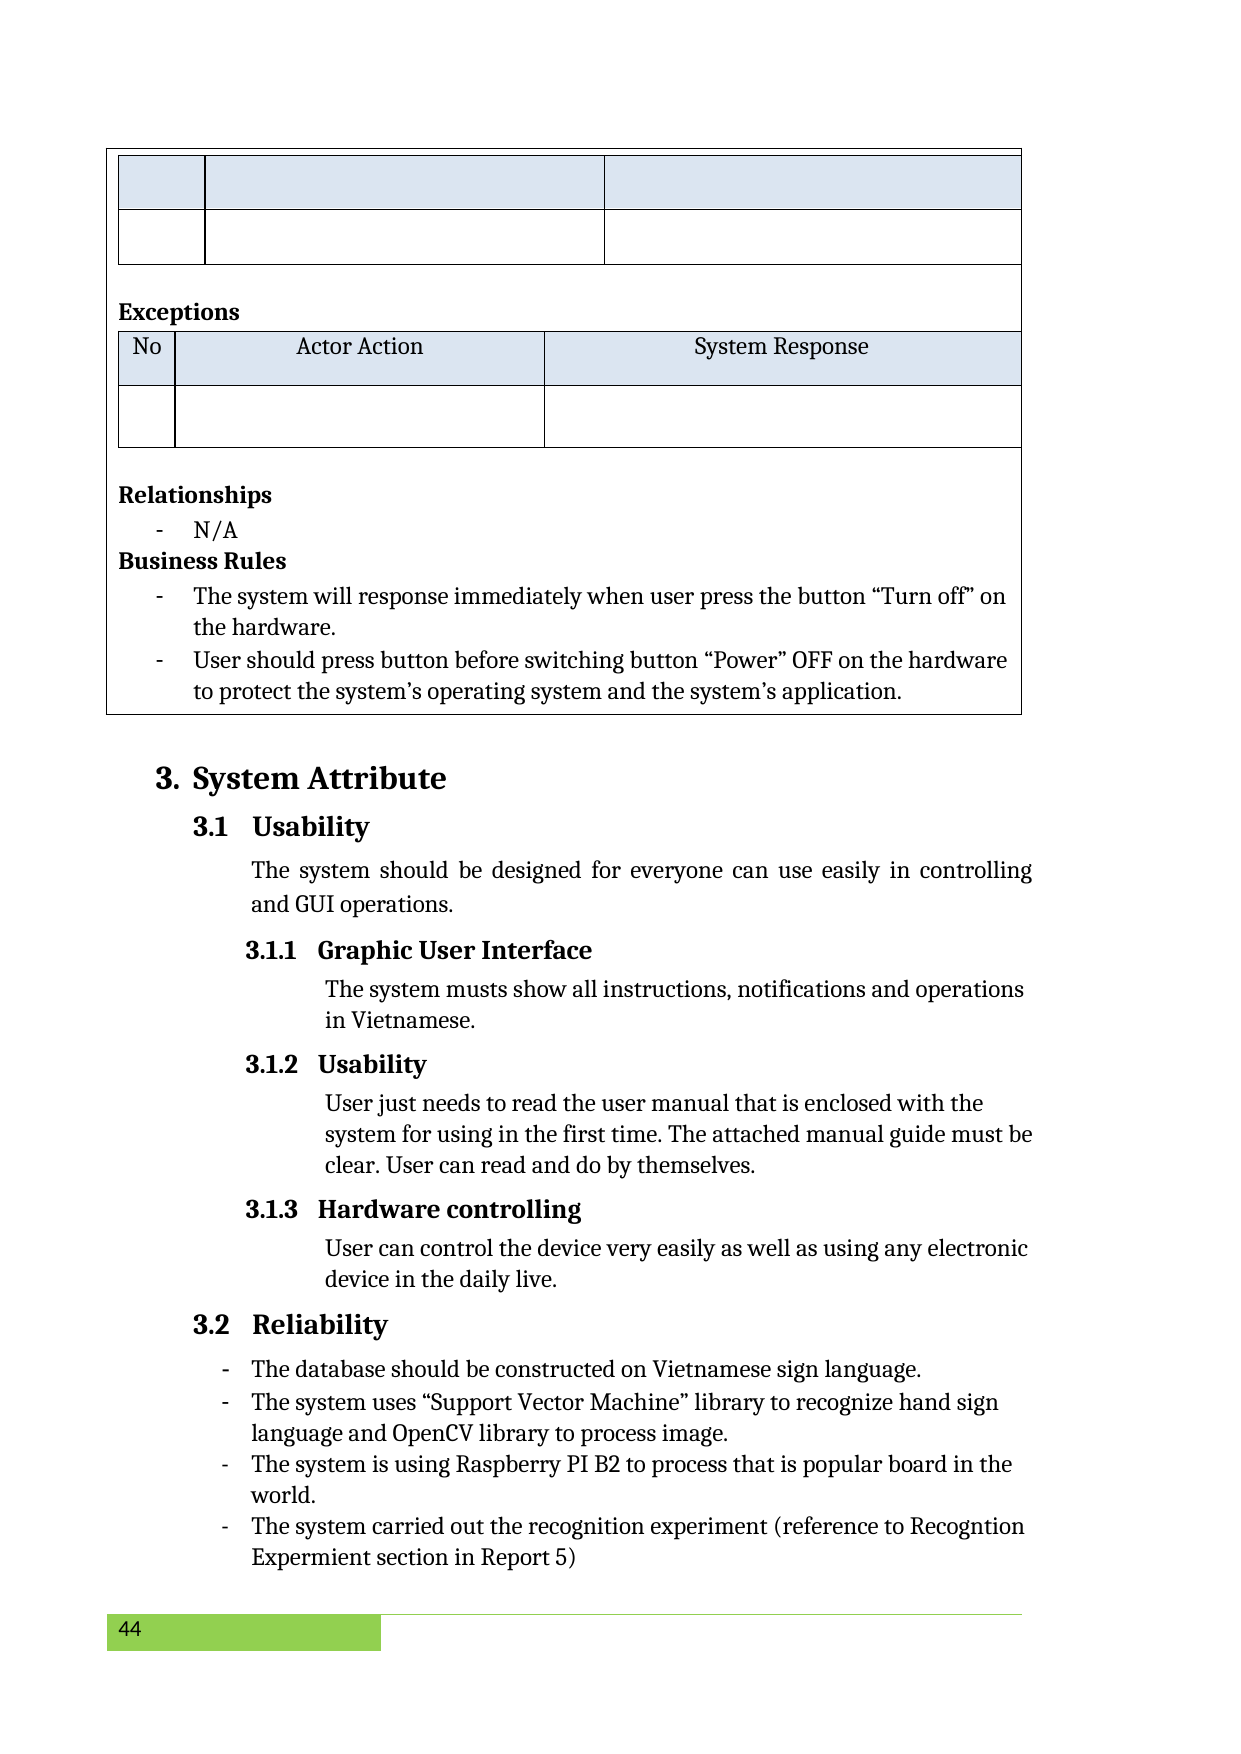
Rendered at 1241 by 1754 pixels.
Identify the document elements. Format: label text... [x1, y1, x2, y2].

list User just needs to read the user manual that is enclosed with the system for using in the first time. The attached manual guide must be clear. User can read and do by themselves. [325, 1088, 1033, 1179]
subtitle System Attribute [156, 759, 1033, 798]
subtitle Reliability [193, 1308, 1033, 1342]
list The system carried out the recognition experiment (reference to Recogntion Expermient section in Report 5) [221, 1512, 1033, 1572]
subtitle Hardware controlling [246, 1194, 1033, 1225]
list The system musts show all instructions, notifications and operations in Vietnamese. [325, 974, 1033, 1034]
subtitle Usability [193, 810, 1033, 844]
list The system is using Raspberry PI B2 to process that is popular board in the world. [221, 1450, 1033, 1510]
list User can control the device very easily as well as using any electronic device in the daily live. [325, 1234, 1033, 1293]
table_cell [107, 149, 1021, 714]
subtitle Usability [246, 1049, 1033, 1080]
list The database should be constructed on Vietnamese sign language. [221, 1354, 1033, 1384]
list The system uses “Support Vector Machine” library to recognize hand sign language and OpenCV library to process image. [221, 1386, 1033, 1448]
subtitle Graphic User Interface [246, 935, 1033, 966]
text The system should be designed for everyone can use easily in controlling and GUI operations. [251, 856, 1033, 918]
